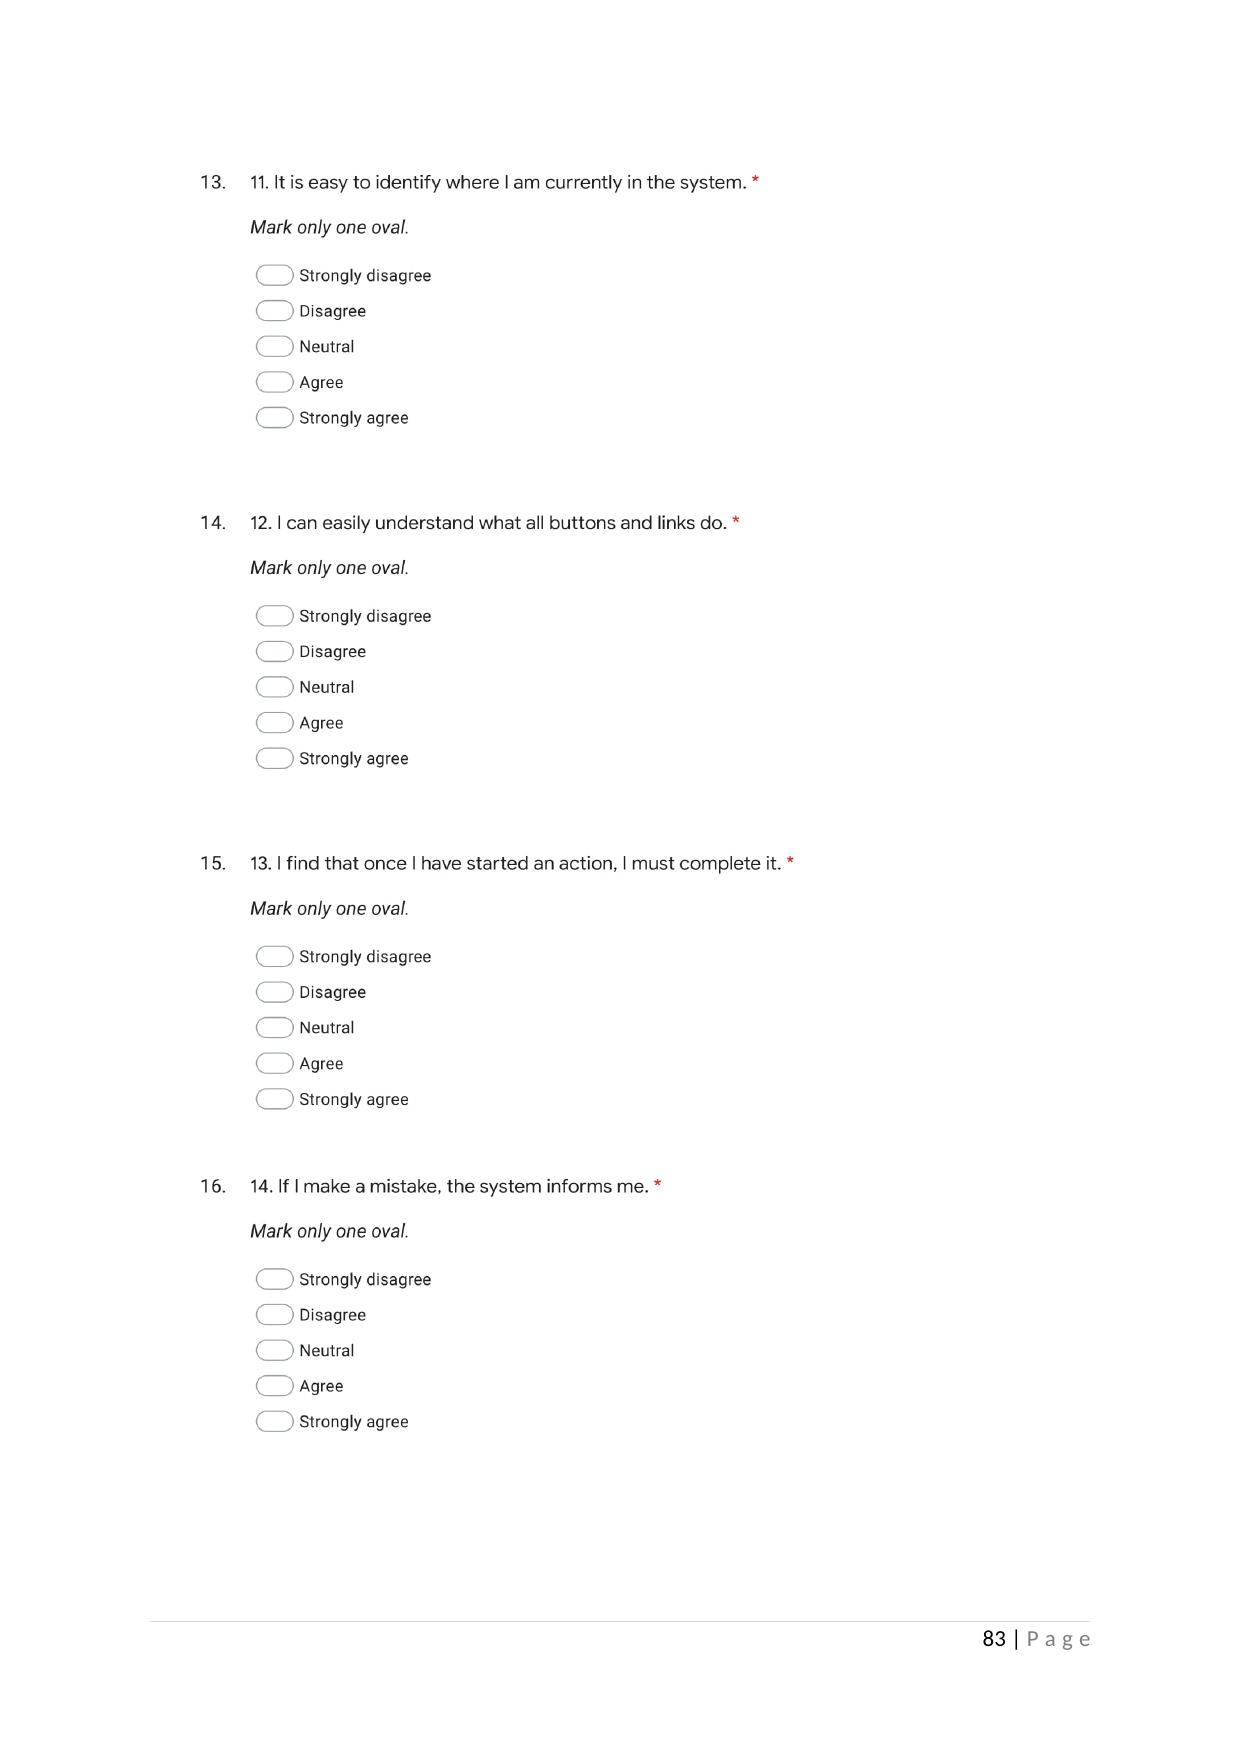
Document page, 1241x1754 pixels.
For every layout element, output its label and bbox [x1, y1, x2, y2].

picture [150, 150, 1091, 1152]
picture [150, 1153, 1091, 1449]
